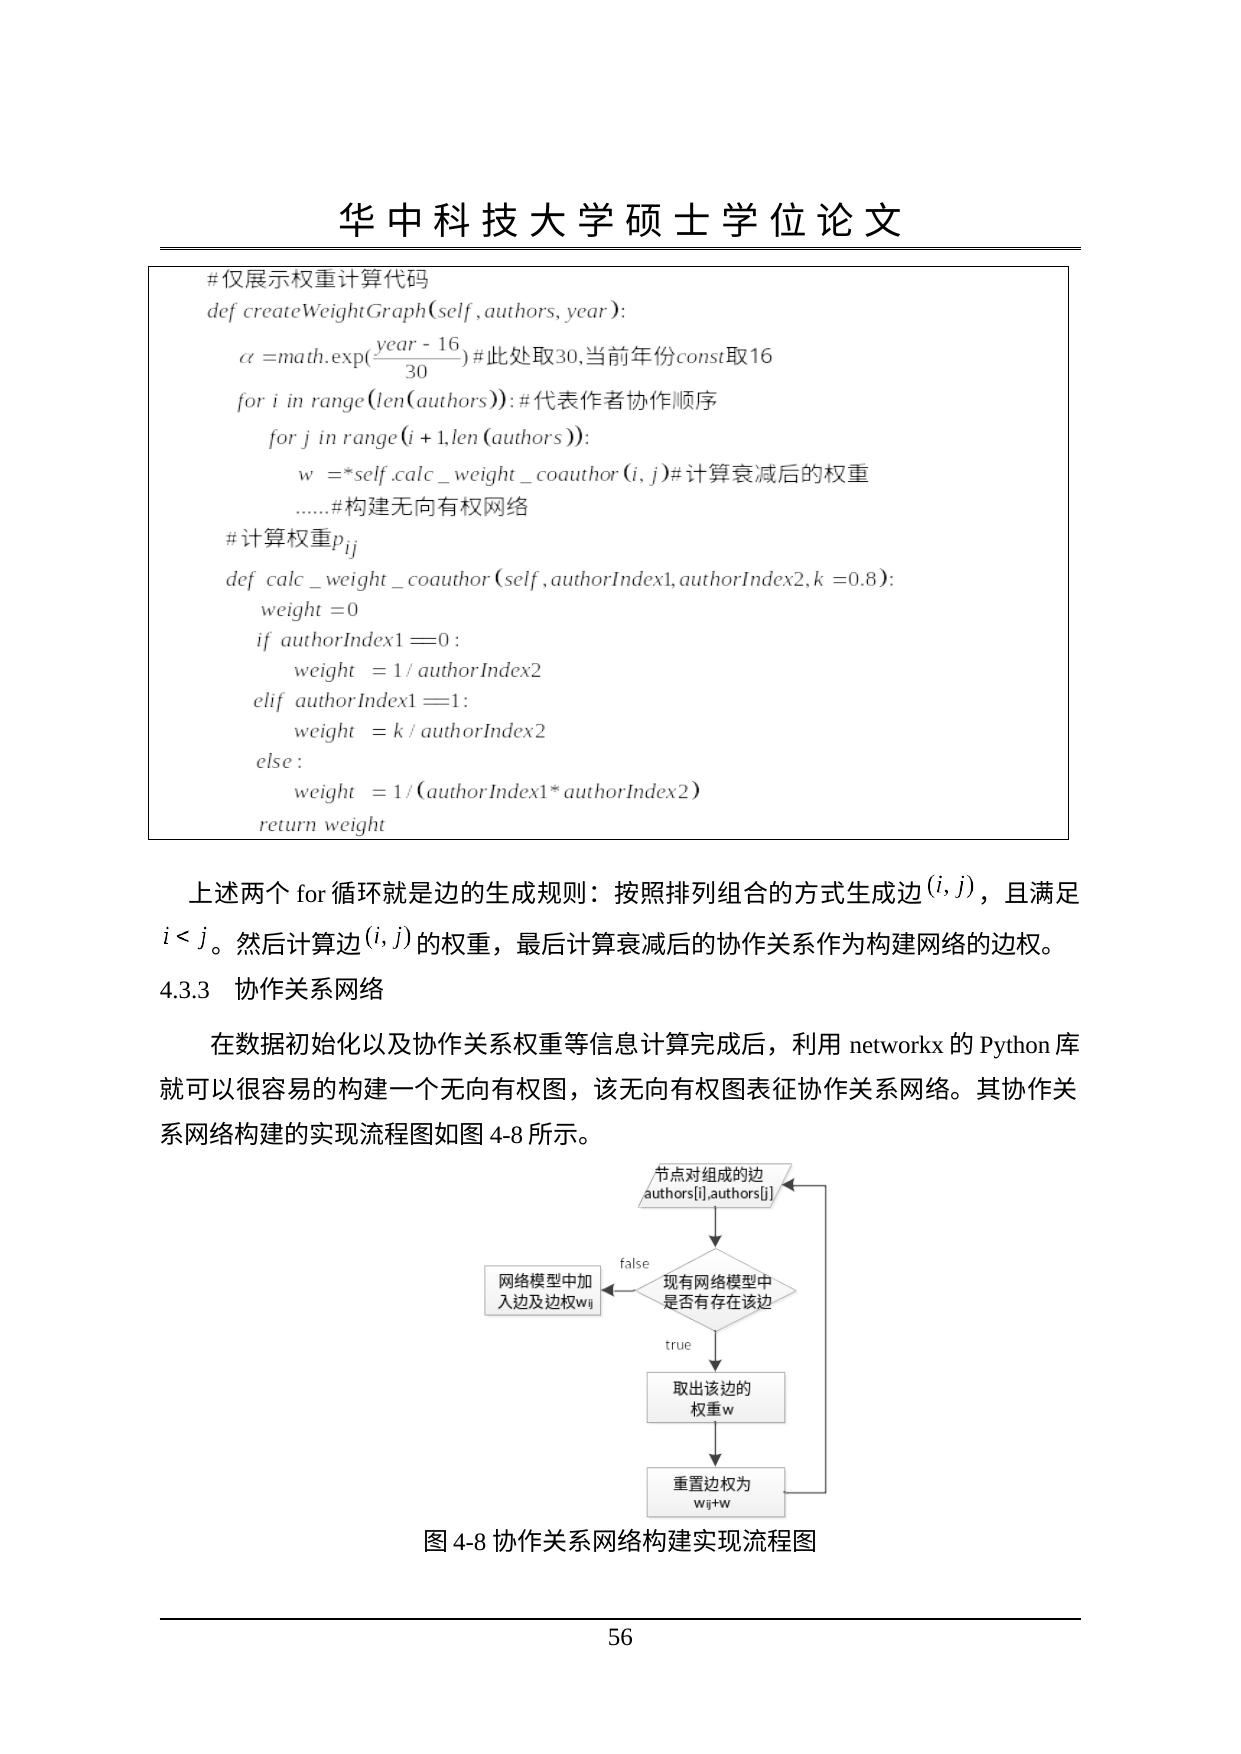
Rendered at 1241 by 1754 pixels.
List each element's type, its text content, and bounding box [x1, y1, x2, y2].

text 上述两个for循环就是边的生成规则：按照排列组合的方式生成边，且满足。然后计算边的权重，最后计算衰减后的协作关系作为构建网络的边权。 [159, 868, 1081, 961]
text 图4-8 协作关系网络构建实现流程图 [159, 1521, 1081, 1557]
table_header [149, 267, 1068, 839]
text 在数据初始化以及协作关系权重等信息计算完成后，利用networkx的Python库就可以很容易的构建一个无向有权图，该无向有权图表征协作关系网络。其协作关系网络构建的实现流程图如图4-8所示。 [159, 1024, 1081, 1151]
subtitle 协作关系网络 [159, 970, 1081, 1006]
